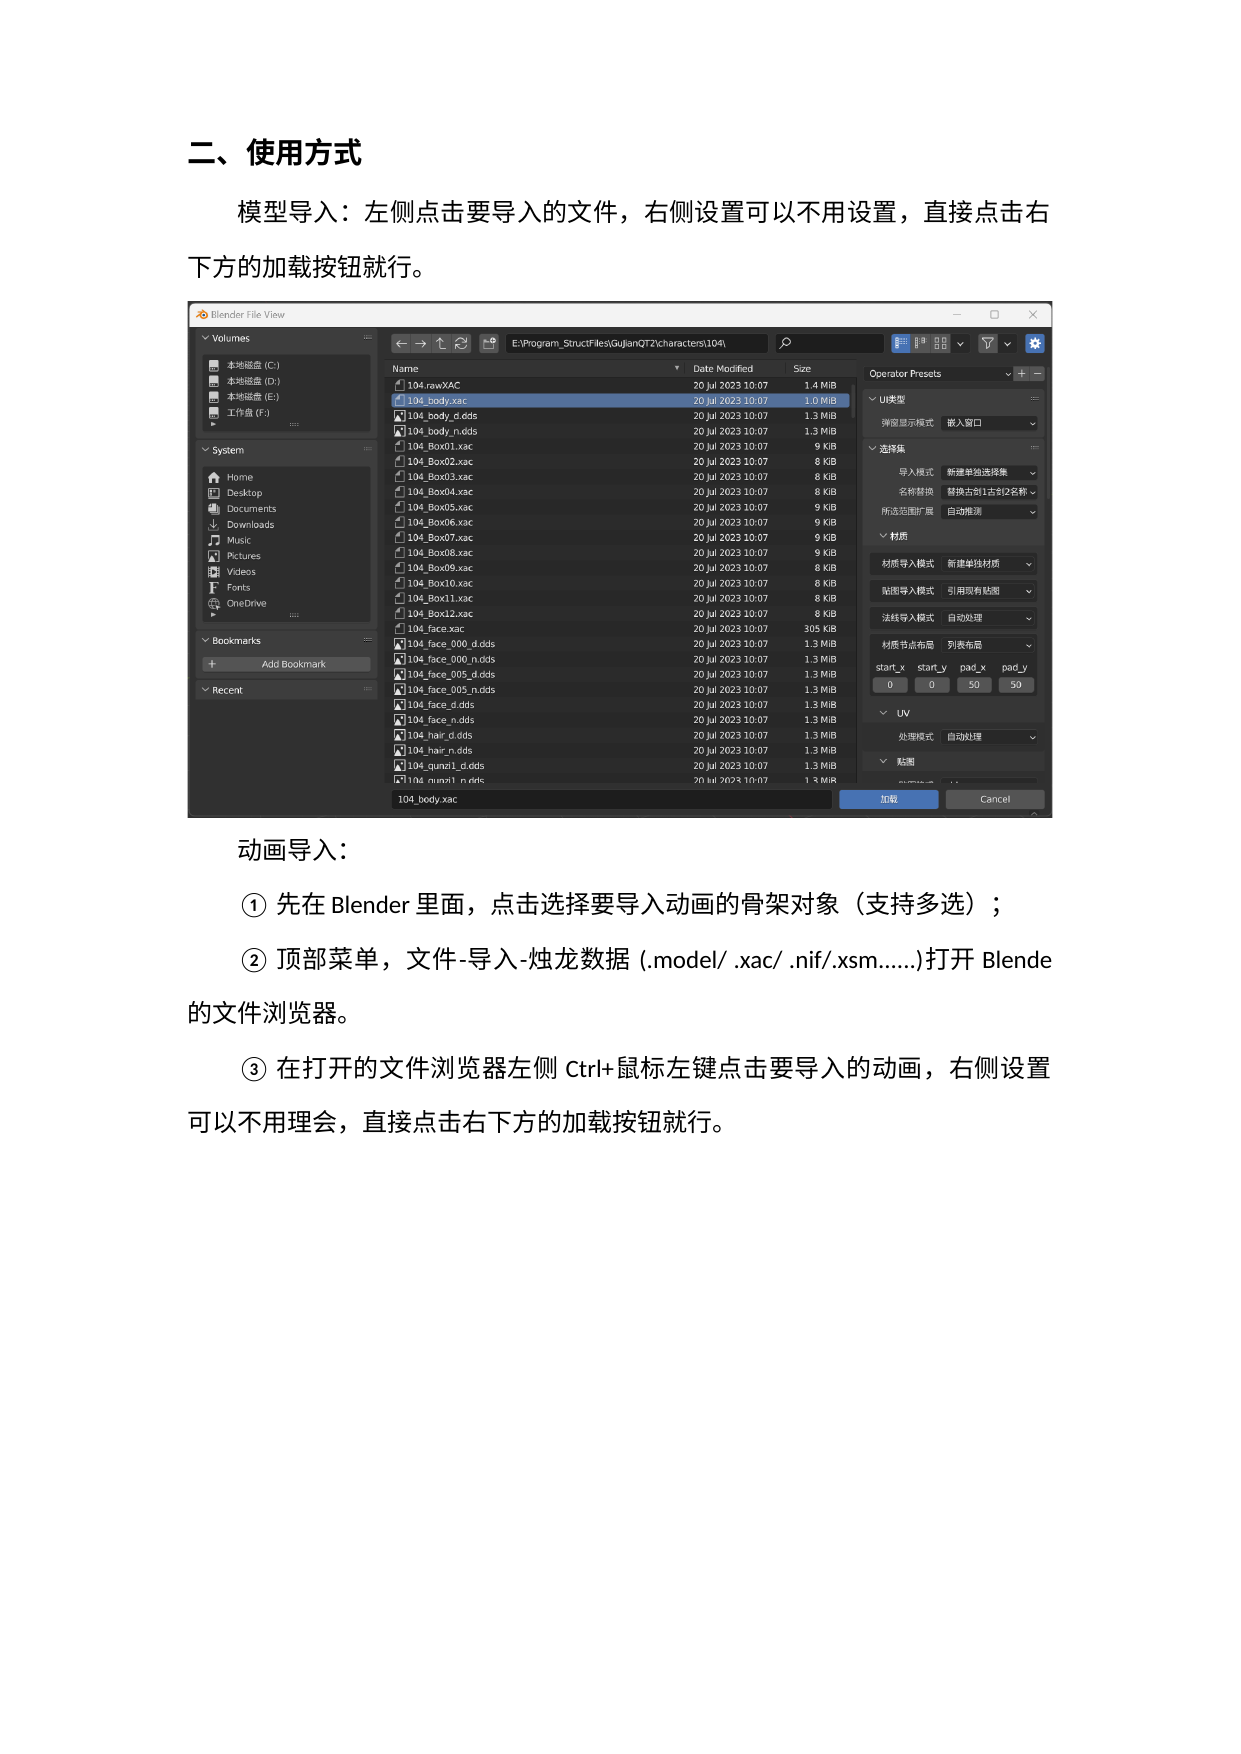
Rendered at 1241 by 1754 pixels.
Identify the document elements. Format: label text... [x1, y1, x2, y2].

text 二、使用方式 [187, 129, 1053, 172]
text 动画导入： [187, 831, 1053, 867]
picture [187, 301, 1053, 818]
text 模型导入：左侧点击要导入的文件，右侧设置可以不用设置，直接点击右下方的加载按钮就行。 [187, 193, 1053, 283]
text ②顶部菜单，文件-导入-烛龙数据 (.model/ .xac/ .nif/.xsm......)打开Blende的文件浏览器。 [187, 939, 1053, 1030]
text ①先在Blender里面，点击选择要导入动画的骨架对象（支持多选）； [187, 885, 1053, 921]
text ③在打开的文件浏览器左侧Ctrl+鼠标左键点击要导入的动画，右侧设置可以不用理会，直接点击右下方的加载按钮就行。 [187, 1048, 1053, 1139]
